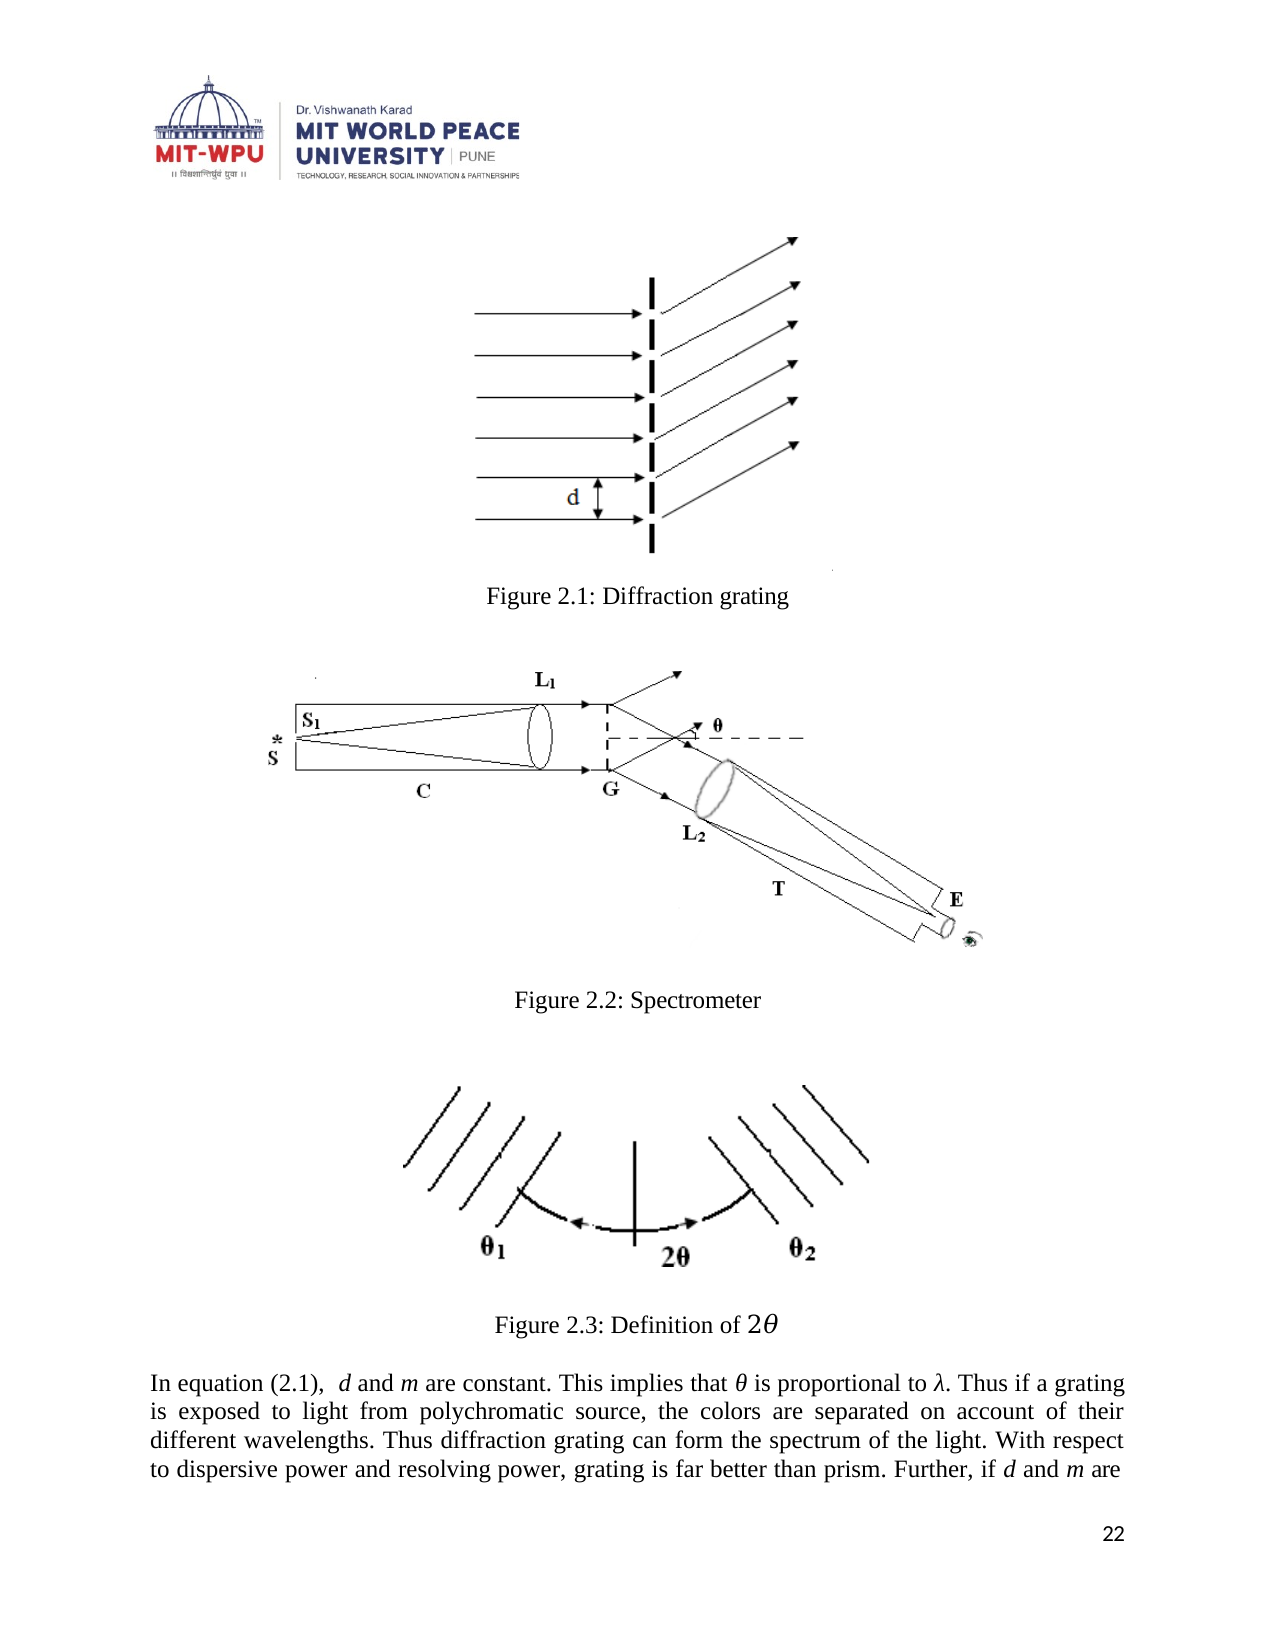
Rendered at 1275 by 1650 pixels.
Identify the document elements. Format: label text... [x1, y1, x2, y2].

picture [403, 1085, 870, 1267]
text In equation (2.1), d and m are constant. This implies that θ is proportional to λ. Thus if a grating is exposed to light from polychromatic source, the colors are separated on account of their different wavelengths. Thus diffraction grating can form the spectrum of the light. With respect to dispersive power and resolving power, grating is far better than prism. Further, if d and m are [150, 1368, 1125, 1483]
text Figure 2.3: Definition of 2𝜃 [434, 1308, 840, 1339]
text Figure 2.2: Spectrometer [435, 985, 840, 1014]
picture [153, 75, 520, 180]
text Figure 2.1: Diffraction grating [435, 581, 840, 610]
picture [474, 237, 833, 571]
picture [268, 671, 983, 948]
